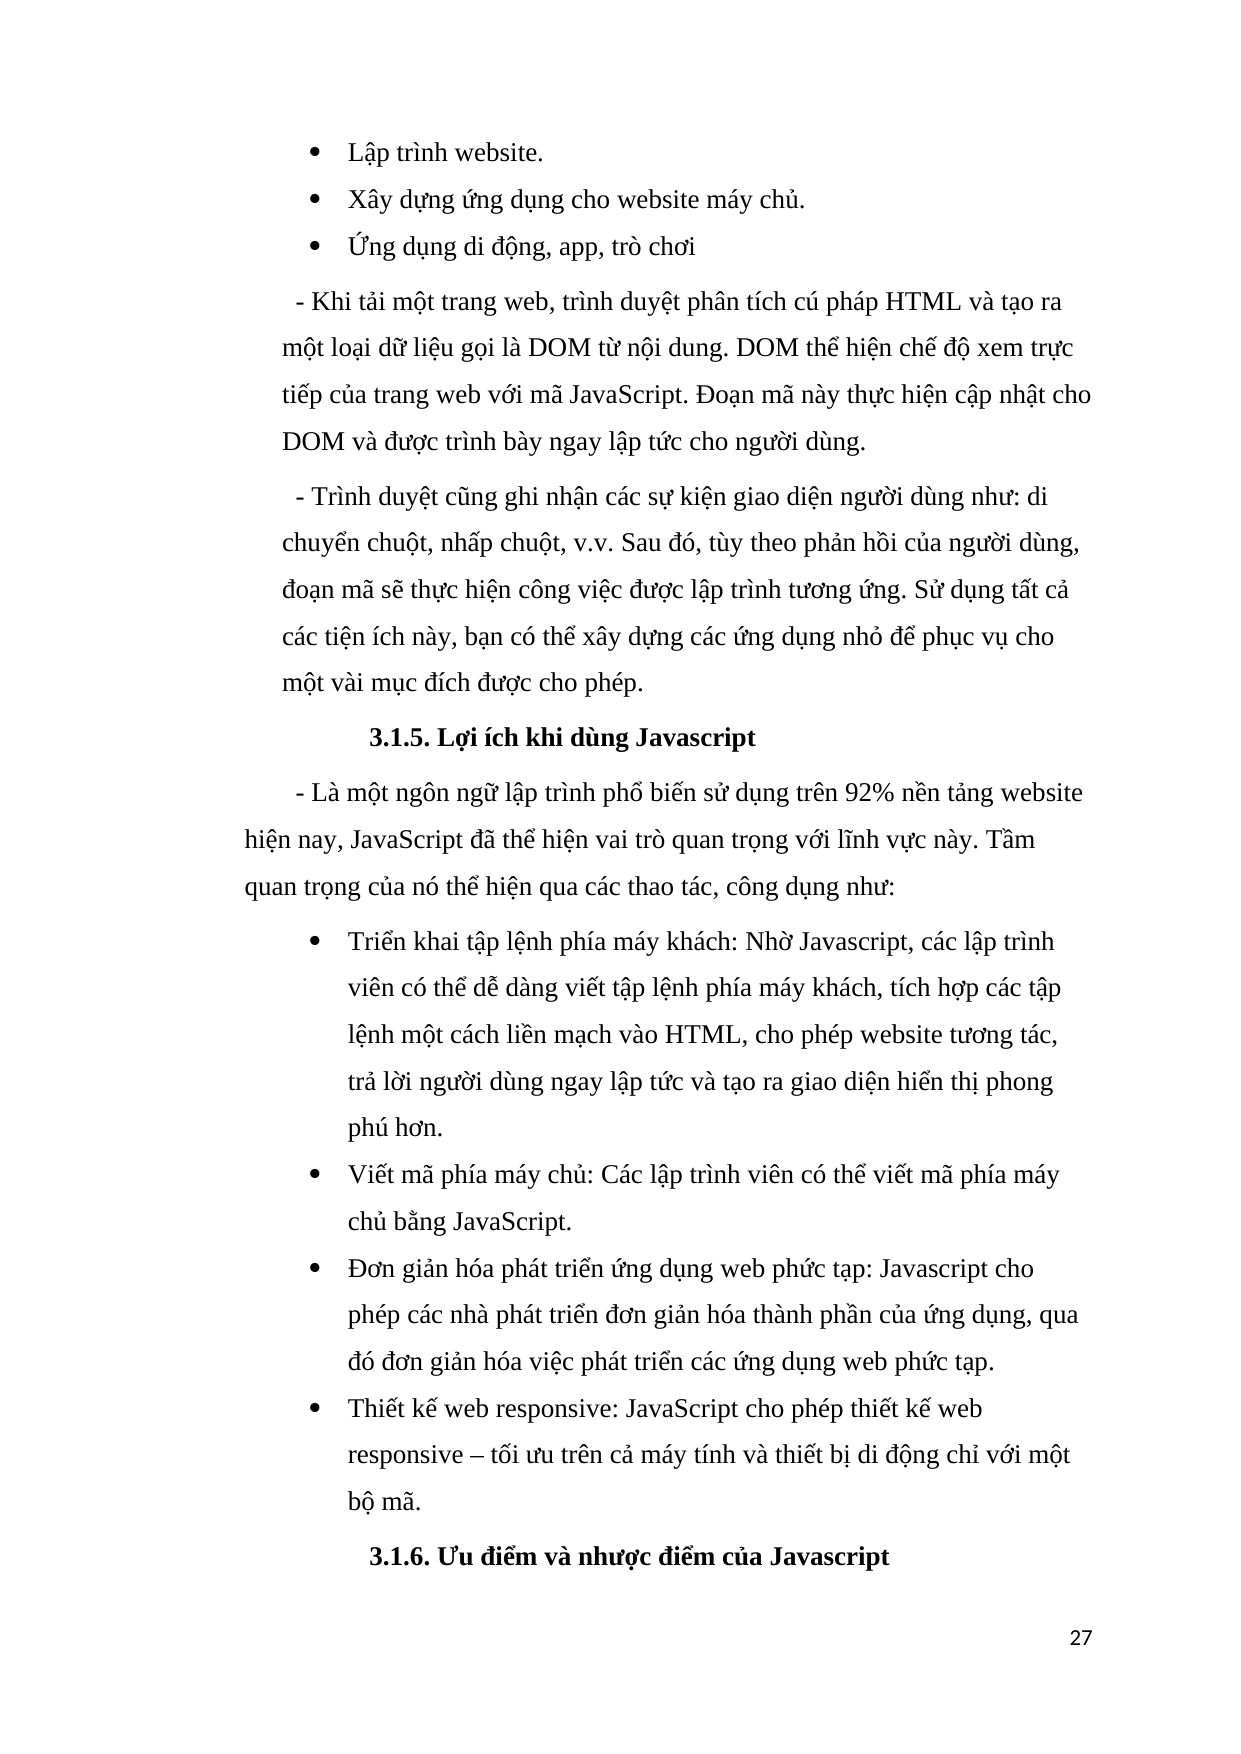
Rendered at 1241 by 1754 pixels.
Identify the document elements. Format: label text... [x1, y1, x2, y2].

list Đơn giản hóa phát triển ứng dụng web phức tạp: Javascript cho phép các nhà phát triển đơn giản hóa thành phần của ứng dụng, qua đó đơn giản hóa việc phát triển các ứng dụng web phức tạp. [310, 1252, 1092, 1376]
list Ứng dụng di động, app, trò chơi [310, 229, 1092, 261]
text Ưu điểm và nhược điểm của Javascript [369, 1540, 1092, 1571]
text - Là một ngôn ngữ lập trình phổ biến sử dụng trên 92% nền tảng website hiện nay, JavaScript đã thể hiện vai trò quan trọng với lĩnh vực này. Tầm quan trọng của nó thể hiện qua các thao tác, công dụng như: [244, 776, 1092, 901]
list Triển khai tập lệnh phía máy khách: Nhờ Javascript, các lập trình viên có thể dễ dàng viết tập lệnh phía máy khách, tích hợp các tập lệnh một cách liền mạch vào HTML, cho phép website tương tác, trả lời người dùng ngay lập tức và tạo ra giao diện hiển thị phong phú hơn. [310, 925, 1092, 1143]
list Viết mã phía máy chủ: Các lập trình viên có thể viết mã phía máy chủ bằng JavaScript. [310, 1158, 1092, 1236]
text - Khi tải một trang web, trình duyệt phân tích cú pháp HTML và tạo ra một loại dữ liệu gọi là DOM từ nội dung. DOM thể hiện chế độ xem trực tiếp của trang web với mã JavaScript. Đoạn mã này thực hiện cập nhật cho DOM và được trình bày ngay lập tức cho người dùng. [282, 285, 1092, 456]
text Lợi ích khi dùng Javascript [369, 721, 1092, 753]
text - Trình duyệt cũng ghi nhận các sự kiện giao diện người dùng như: di chuyển chuột, nhấp chuột, v.v. Sau đó, tùy theo phản hồi của người dùng, đoạn mã sẽ thực hiện công việc được lập trình tương ứng. Sử dụng tất cả các tiện ích này, bạn có thể xây dựng các ứng dụng nhỏ để phục vụ cho một vài mục đích được cho phép. [282, 480, 1092, 698]
list Lập trình website. [310, 136, 1092, 167]
list Thiết kế web responsive: JavaScript cho phép thiết kế web responsive – tối ưu trên cả máy tính và thiết bị di động chỉ với một bộ mã. [310, 1392, 1092, 1516]
list Xây dựng ứng dụng cho website máy chủ. [310, 183, 1092, 214]
